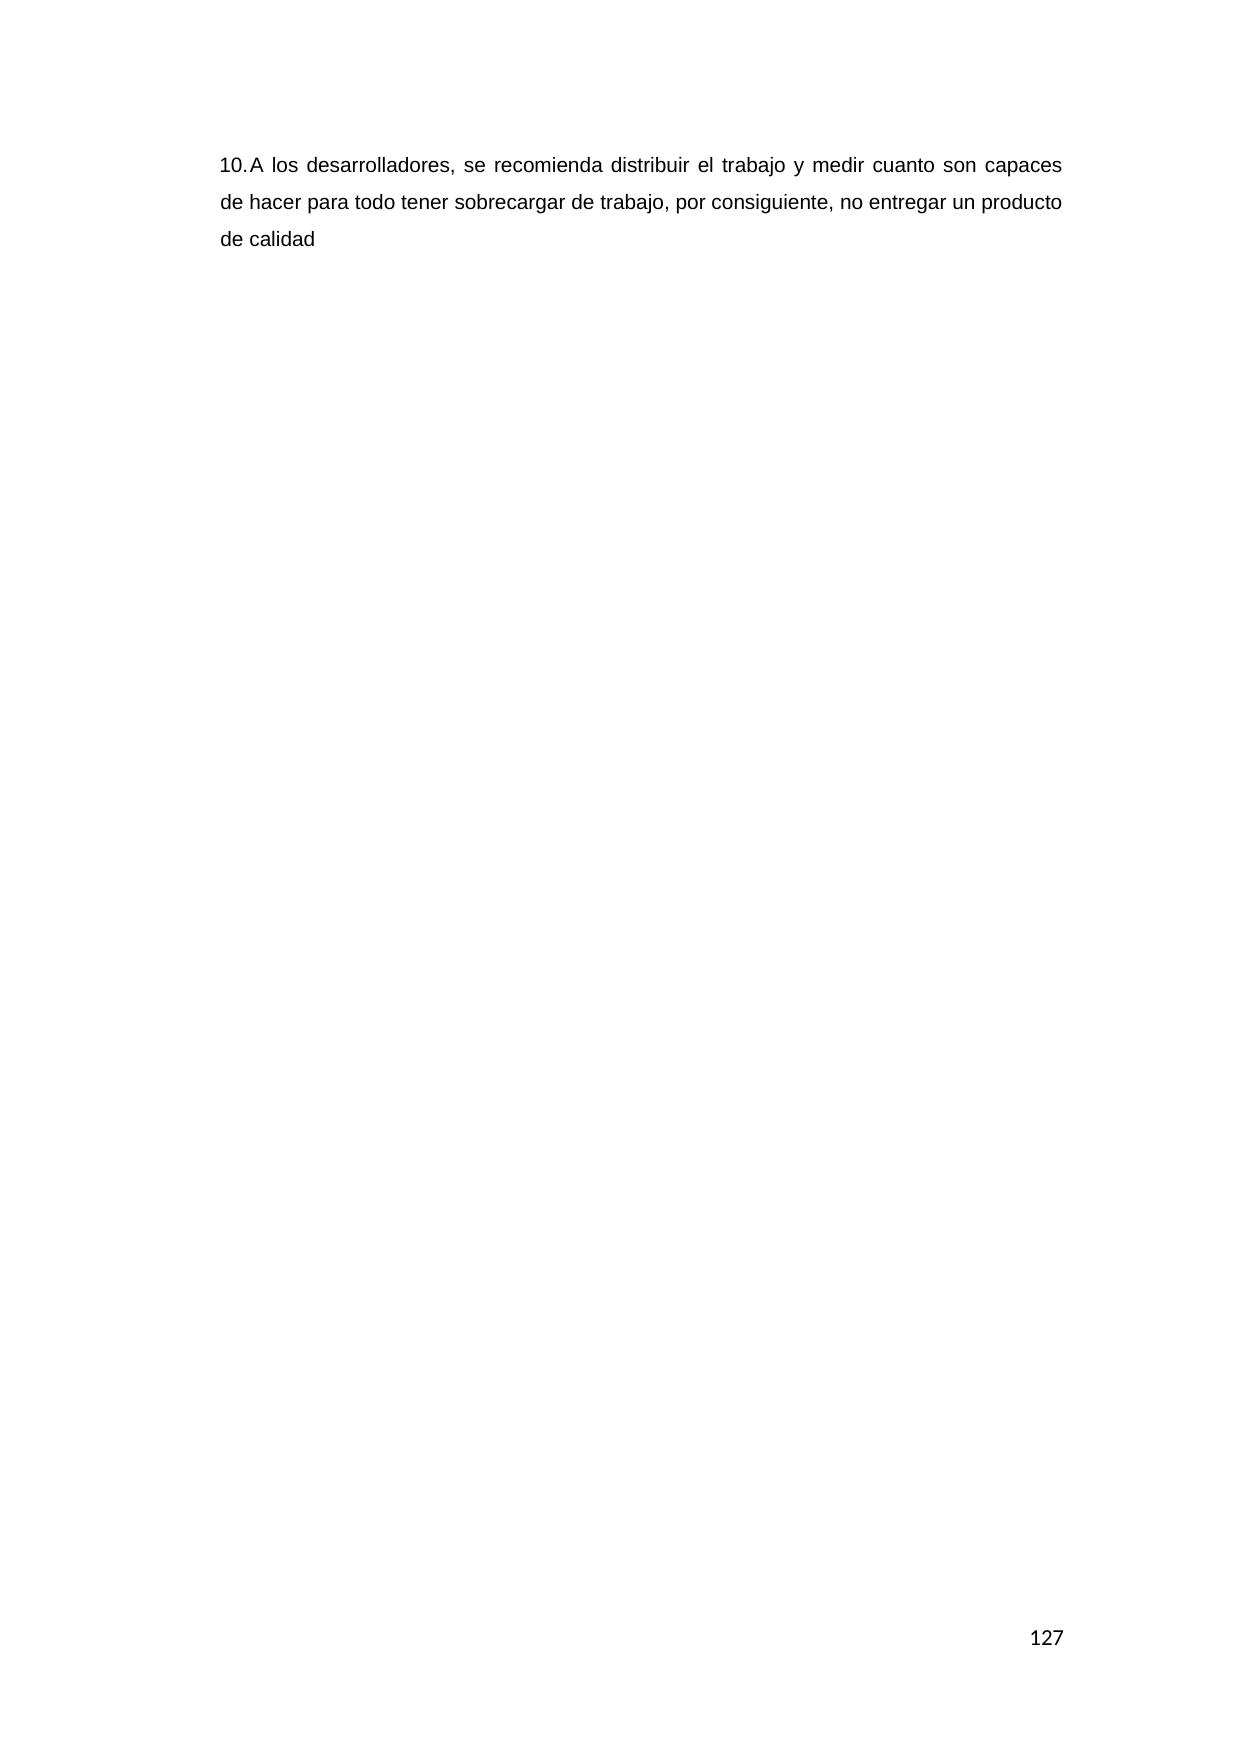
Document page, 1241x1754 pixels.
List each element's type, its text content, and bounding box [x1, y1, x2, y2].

list A los desarrolladores, se recomienda distribuir el trabajo y medir cuanto son capaces de hacer para todo tener sobrecargar de trabajo, por consiguiente, no entregar un producto de calidad [219, 153, 1063, 251]
